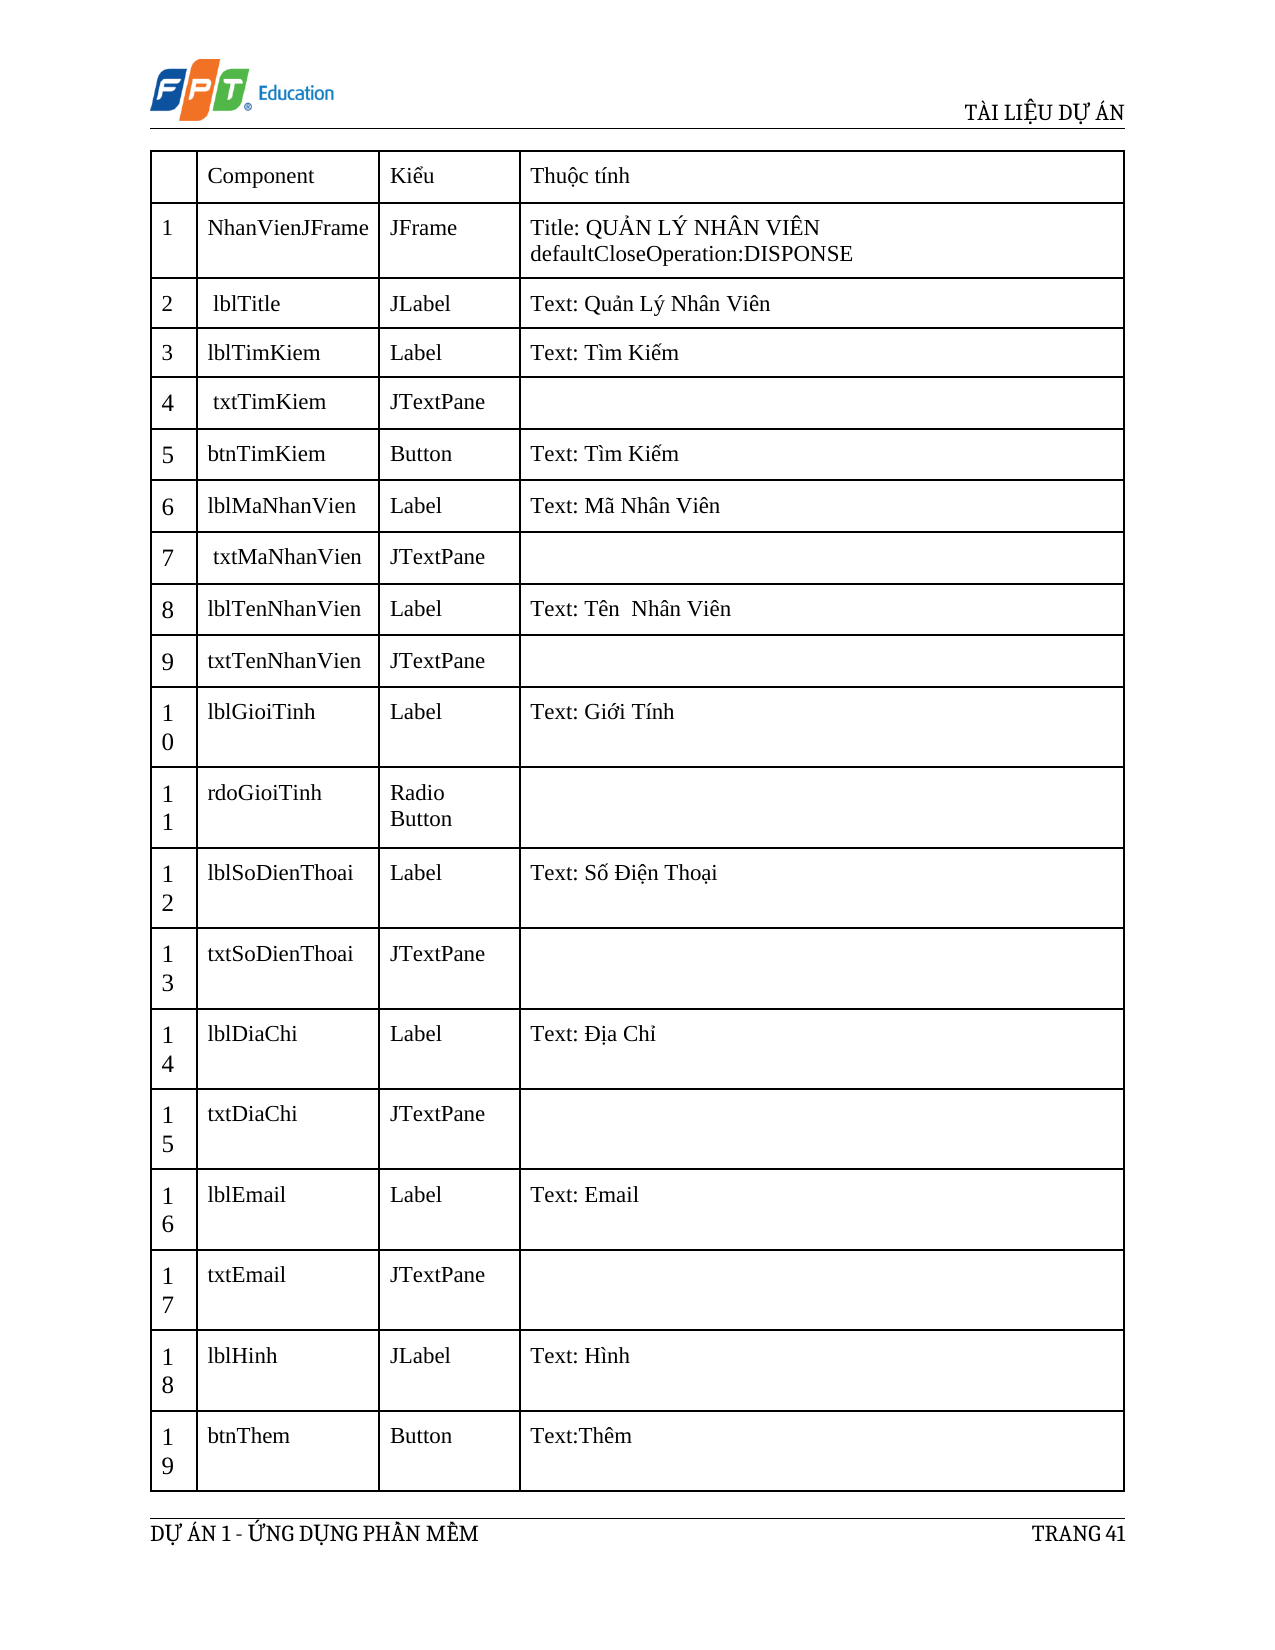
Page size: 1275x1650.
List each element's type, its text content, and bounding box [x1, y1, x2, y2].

table_cell Label [380, 688, 519, 766]
table_cell Text: Số Điện Thoại [521, 849, 1123, 927]
table_cell [521, 768, 1123, 847]
table_cell Button [380, 1412, 519, 1490]
table_cell Text: Mã Nhân Viên [521, 481, 1123, 531]
table_cell 16 [152, 1170, 196, 1249]
table_cell lblTenNhanVien [198, 585, 378, 634]
table_cell Label [380, 1010, 519, 1088]
table_cell 19 [152, 1412, 196, 1490]
table_cell [521, 1090, 1123, 1168]
table_cell lblHinh [198, 1331, 378, 1409]
table_cell txtDiaChi [198, 1090, 378, 1168]
table_cell lblMaNhanVien [198, 481, 378, 531]
table_cell Radio Button [380, 768, 519, 847]
table_cell Text: Giới Tính [521, 688, 1123, 766]
table_cell 2 [152, 279, 196, 327]
table_cell Text: Hình [521, 1331, 1123, 1409]
table_cell btnThem [198, 1412, 378, 1490]
table_cell JTextPane [380, 378, 519, 427]
table_cell Label [380, 849, 519, 927]
table_cell JTextPane [380, 1090, 519, 1168]
table_header Kiểu [380, 152, 519, 202]
table_cell lblGioiTinh [198, 688, 378, 766]
table_cell 8 [152, 585, 196, 634]
table_cell JLabel [380, 1331, 519, 1409]
table_header Component [198, 152, 378, 202]
table_cell Label [380, 585, 519, 634]
table_cell NhanVienJFrame [198, 204, 378, 277]
table_cell btnTimKiem [198, 430, 378, 479]
table_cell txtSoDienThoai [198, 929, 378, 1007]
table_cell [521, 929, 1123, 1007]
table_header Thuộc tính [521, 152, 1123, 202]
table_cell Label [380, 481, 519, 531]
table_cell JTextPane [380, 533, 519, 582]
table_cell lblTitle [198, 279, 378, 327]
table_cell Label [380, 1170, 519, 1249]
picture [150, 59, 336, 121]
table_cell Title: QUẢN LÝ NHÂN VIÊN defaultCloseOperation:DISPONSE [521, 204, 1123, 277]
table_cell 10 [152, 688, 196, 766]
table_cell Text: Tên Nhân Viên [521, 585, 1123, 634]
table_cell 6 [152, 481, 196, 531]
table_cell lblTimKiem [198, 329, 378, 376]
table_cell JTextPane [380, 636, 519, 686]
table_cell JFrame [380, 204, 519, 277]
table_cell txtEmail [198, 1251, 378, 1329]
table_cell txtTimKiem [198, 378, 378, 427]
table_cell [521, 1251, 1123, 1329]
table_cell JTextPane [380, 1251, 519, 1329]
table_cell JLabel [380, 279, 519, 327]
table_cell Text: Quản Lý Nhân Viên [521, 279, 1123, 327]
table_cell 12 [152, 849, 196, 927]
table_cell [521, 636, 1123, 686]
table_cell Text: Tìm Kiếm [521, 329, 1123, 376]
table_cell JTextPane [380, 929, 519, 1007]
table_cell lblEmail [198, 1170, 378, 1249]
table_cell lblSoDienThoai [198, 849, 378, 927]
table_cell Text: Tìm Kiếm [521, 430, 1123, 479]
table_cell Button [380, 430, 519, 479]
table_cell 3 [152, 329, 196, 376]
table_cell [521, 533, 1123, 582]
table_cell [521, 378, 1123, 427]
table_cell 15 [152, 1090, 196, 1168]
table_cell 4 [152, 378, 196, 427]
table_cell 18 [152, 1331, 196, 1409]
table_cell Text:Thêm [521, 1412, 1123, 1490]
table_cell 9 [152, 636, 196, 686]
table_cell Text: Email [521, 1170, 1123, 1249]
table_cell 5 [152, 430, 196, 479]
table_cell Label [380, 329, 519, 376]
table_cell Text: Địa Chỉ [521, 1010, 1123, 1088]
table_cell 7 [152, 533, 196, 582]
table_cell 14 [152, 1010, 196, 1088]
table_header [152, 152, 196, 202]
table_cell txtMaNhanVien [198, 533, 378, 582]
table_cell 11 [152, 768, 196, 847]
table_cell 17 [152, 1251, 196, 1329]
table_cell 13 [152, 929, 196, 1007]
table_cell rdoGioiTinh [198, 768, 378, 847]
table_cell txtTenNhanVien [198, 636, 378, 686]
table_cell lblDiaChi [198, 1010, 378, 1088]
table_cell 1 [152, 204, 196, 277]
